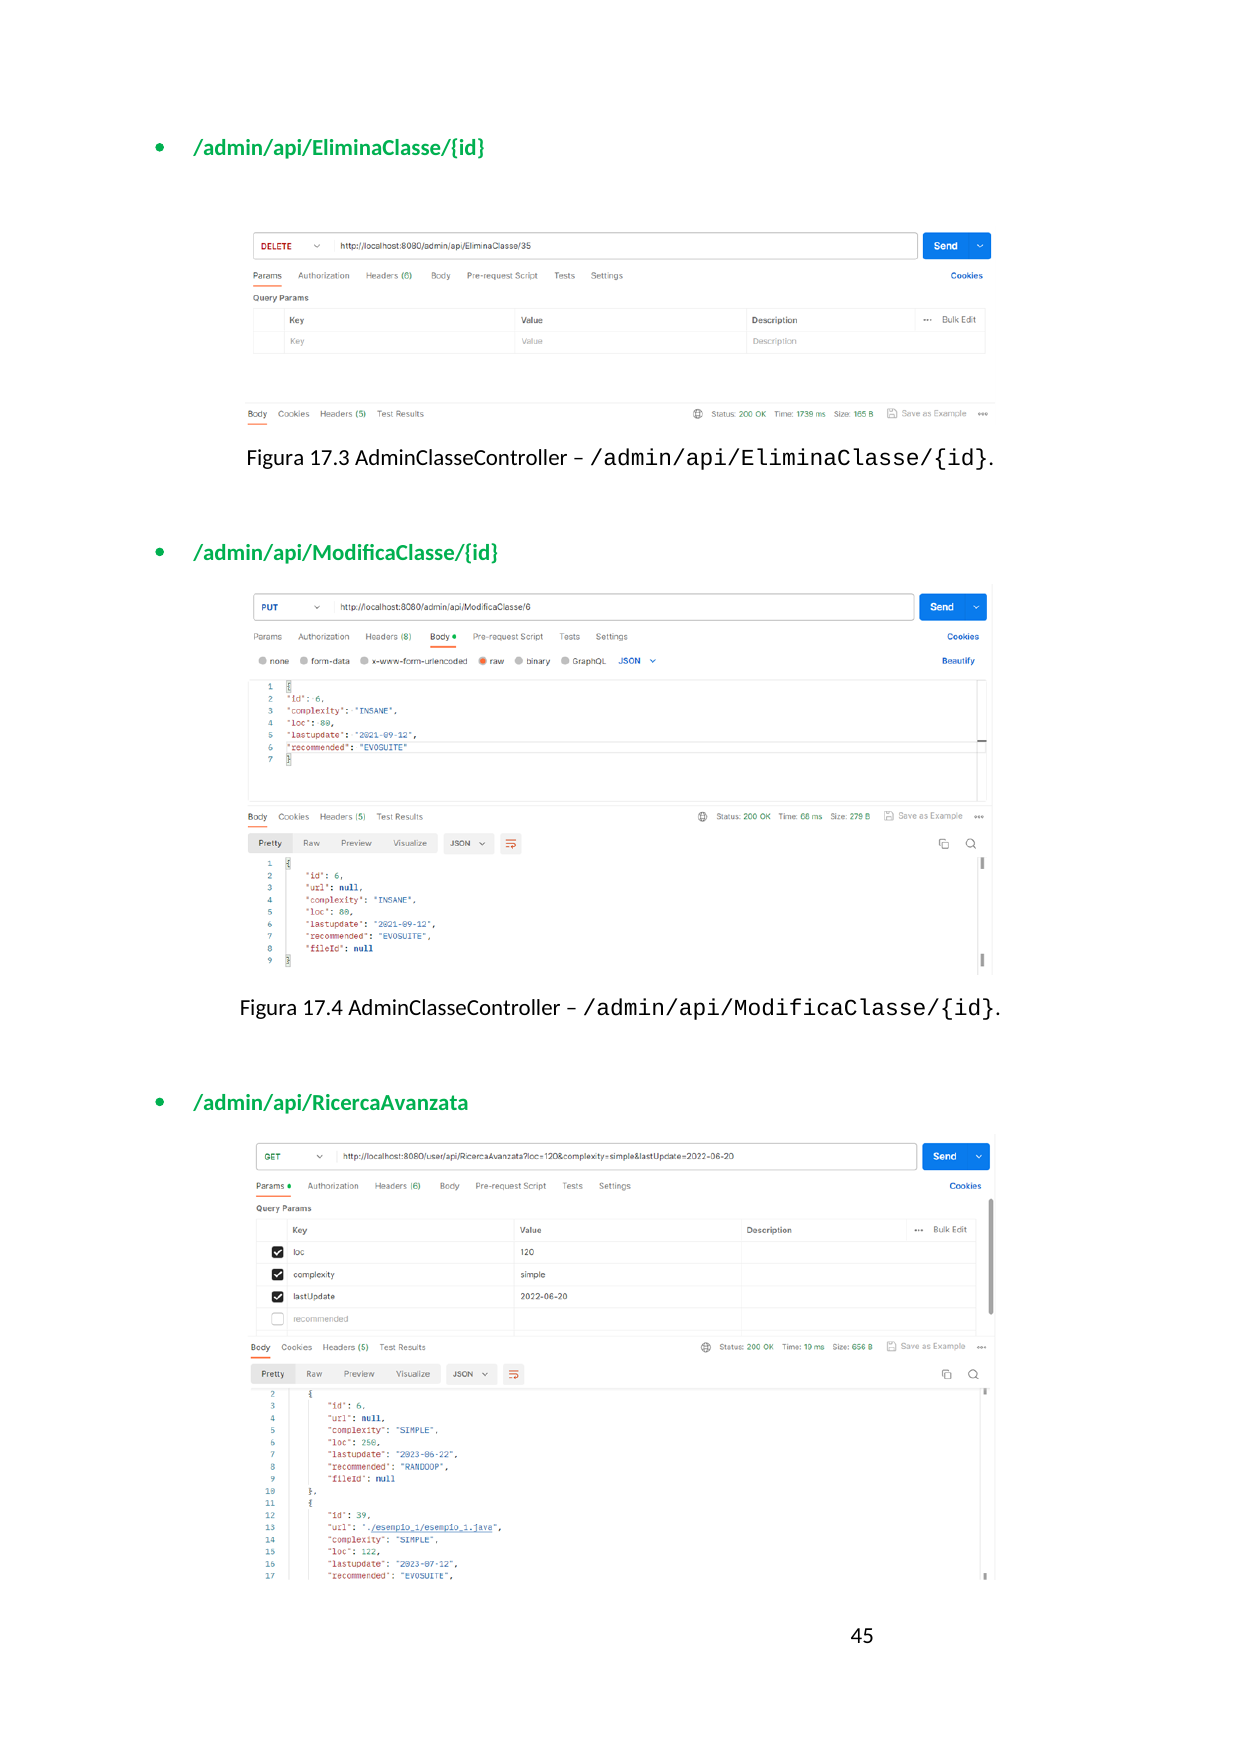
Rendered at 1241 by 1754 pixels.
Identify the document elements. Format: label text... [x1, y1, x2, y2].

text Figura 17.4 AdminClasseController – /admin/api/ModificaClasse/{id}. [118, 993, 1122, 1022]
list /admin/api/ModificaClasse/{id} [156, 538, 1122, 566]
list /admin/api/RicercaAvanzata [156, 1088, 1122, 1116]
list /admin/api/EliminaClasse/{id} [156, 133, 1122, 161]
text Figura 17.3 AdminClasseController – /admin/api/EliminaClasse/{id}. [118, 443, 1122, 472]
